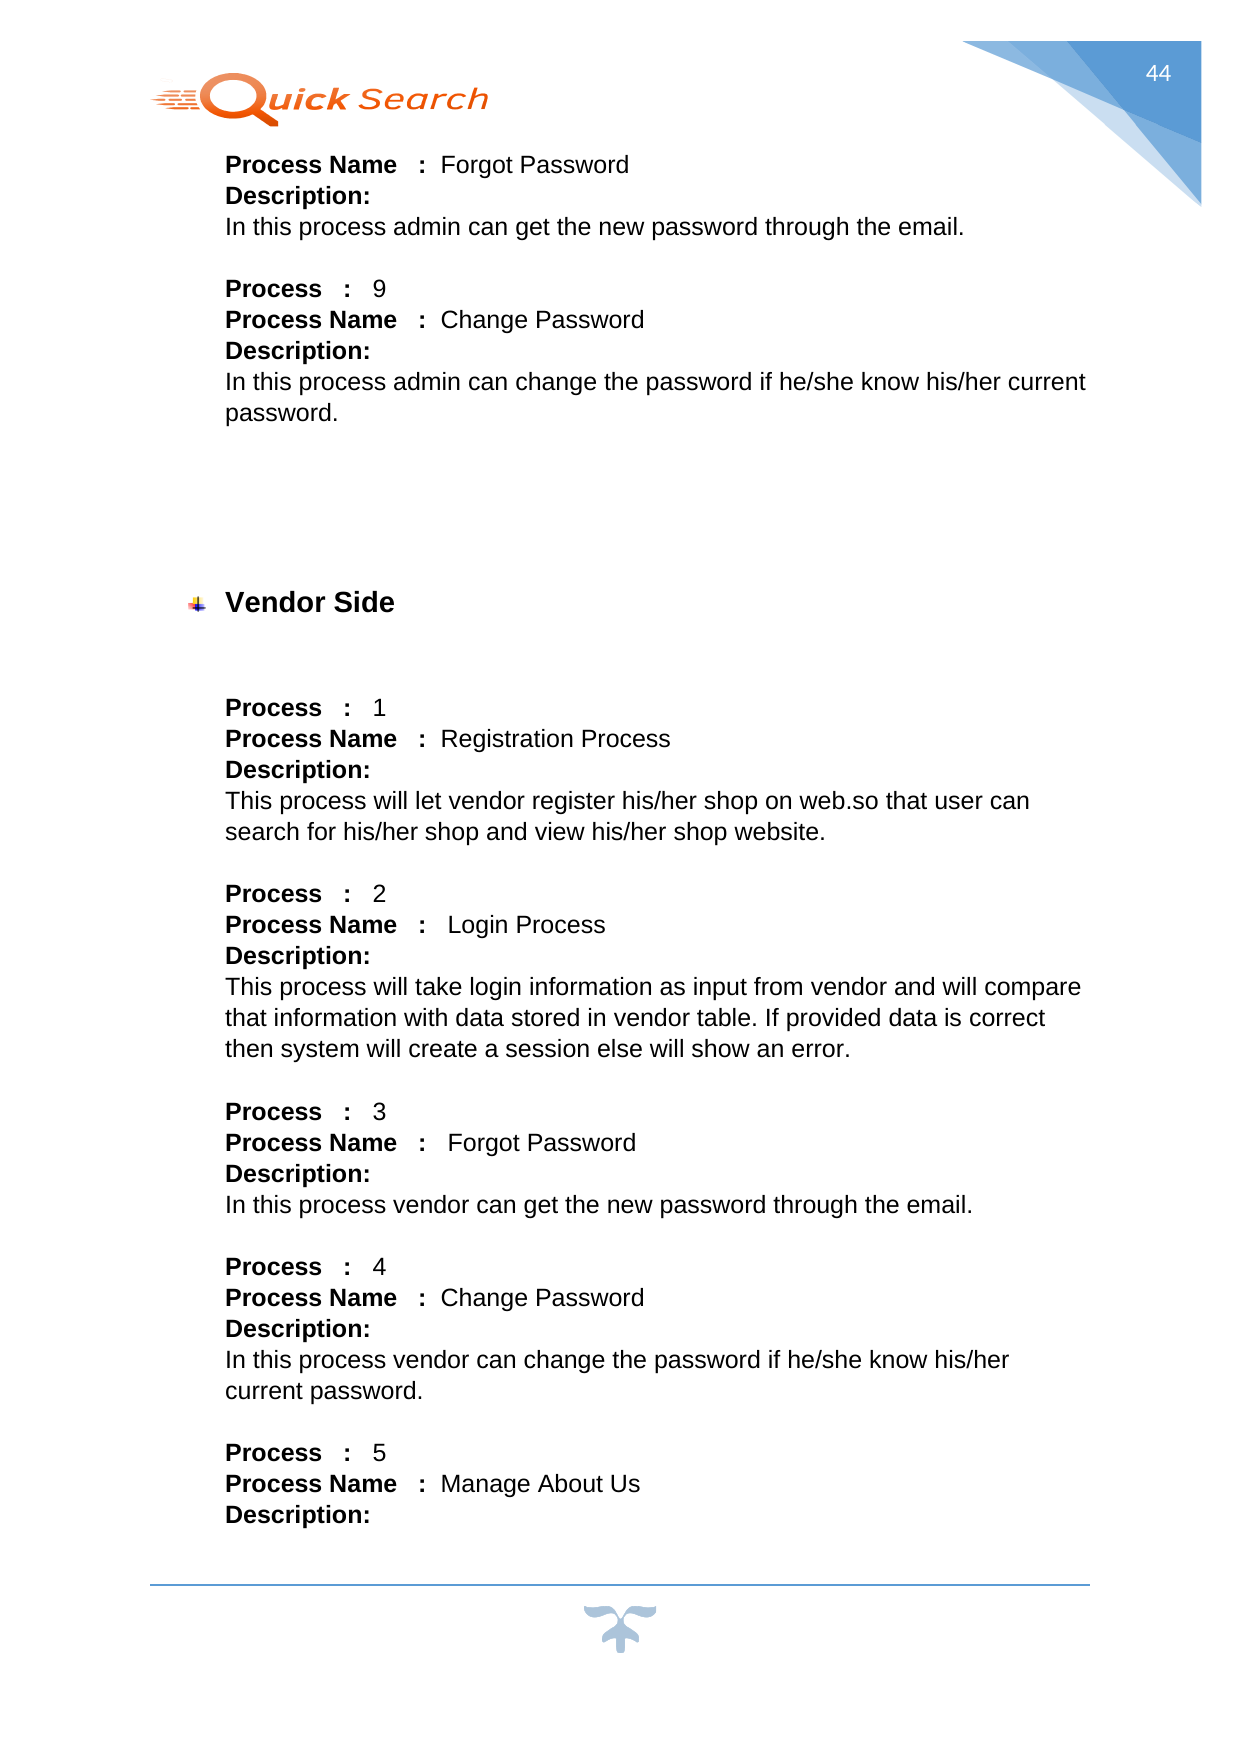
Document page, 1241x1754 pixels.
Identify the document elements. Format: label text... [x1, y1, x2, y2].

list This process will take login information as input from vendor and will compare that information with data stored in vendor table. If provided data is correct then system will create a session else will show an error. [225, 972, 1090, 1063]
list Process : 1 [225, 693, 1090, 722]
list Vendor Side [187, 584, 1090, 618]
list Description: [225, 181, 1090, 210]
list In this process admin can get the new password through the email. [225, 212, 1090, 241]
picture [962, 41, 1202, 207]
list Process Name : Forgot Password [225, 1128, 1090, 1156]
list Process : 3 [225, 1097, 1090, 1125]
list Process Name : Change Password [225, 1283, 1090, 1312]
list In this process vendor can change the password if he/she know his/her current password. [225, 1345, 1090, 1405]
list Description: [225, 755, 1090, 784]
list Process : 5 [225, 1438, 1090, 1467]
list This process will let vendor register his/her shop on web.so that user can search for his/her shop and view his/her shop website. [225, 786, 1090, 846]
list Description: [225, 1314, 1090, 1343]
list Description: [225, 941, 1090, 970]
list Process : 9 [225, 274, 1090, 303]
list Description: [225, 1159, 1090, 1187]
list Process Name : Login Process [225, 910, 1090, 939]
list Process : 4 [225, 1252, 1090, 1281]
list Process : 2 [225, 879, 1090, 908]
list Process Name : Registration Process [225, 724, 1090, 753]
picture [150, 73, 488, 130]
list Description: [225, 1500, 1090, 1529]
list In this process admin can change the password if he/she know his/her current password. [225, 367, 1090, 427]
list Description: [225, 336, 1090, 365]
picture [188, 595, 206, 612]
list In this process vendor can get the new password through the email. [225, 1190, 1090, 1218]
list Process Name : Manage About Us [225, 1469, 1090, 1498]
list Process Name : Forgot Password [225, 150, 1090, 179]
list Process Name : Change Password [225, 305, 1090, 334]
